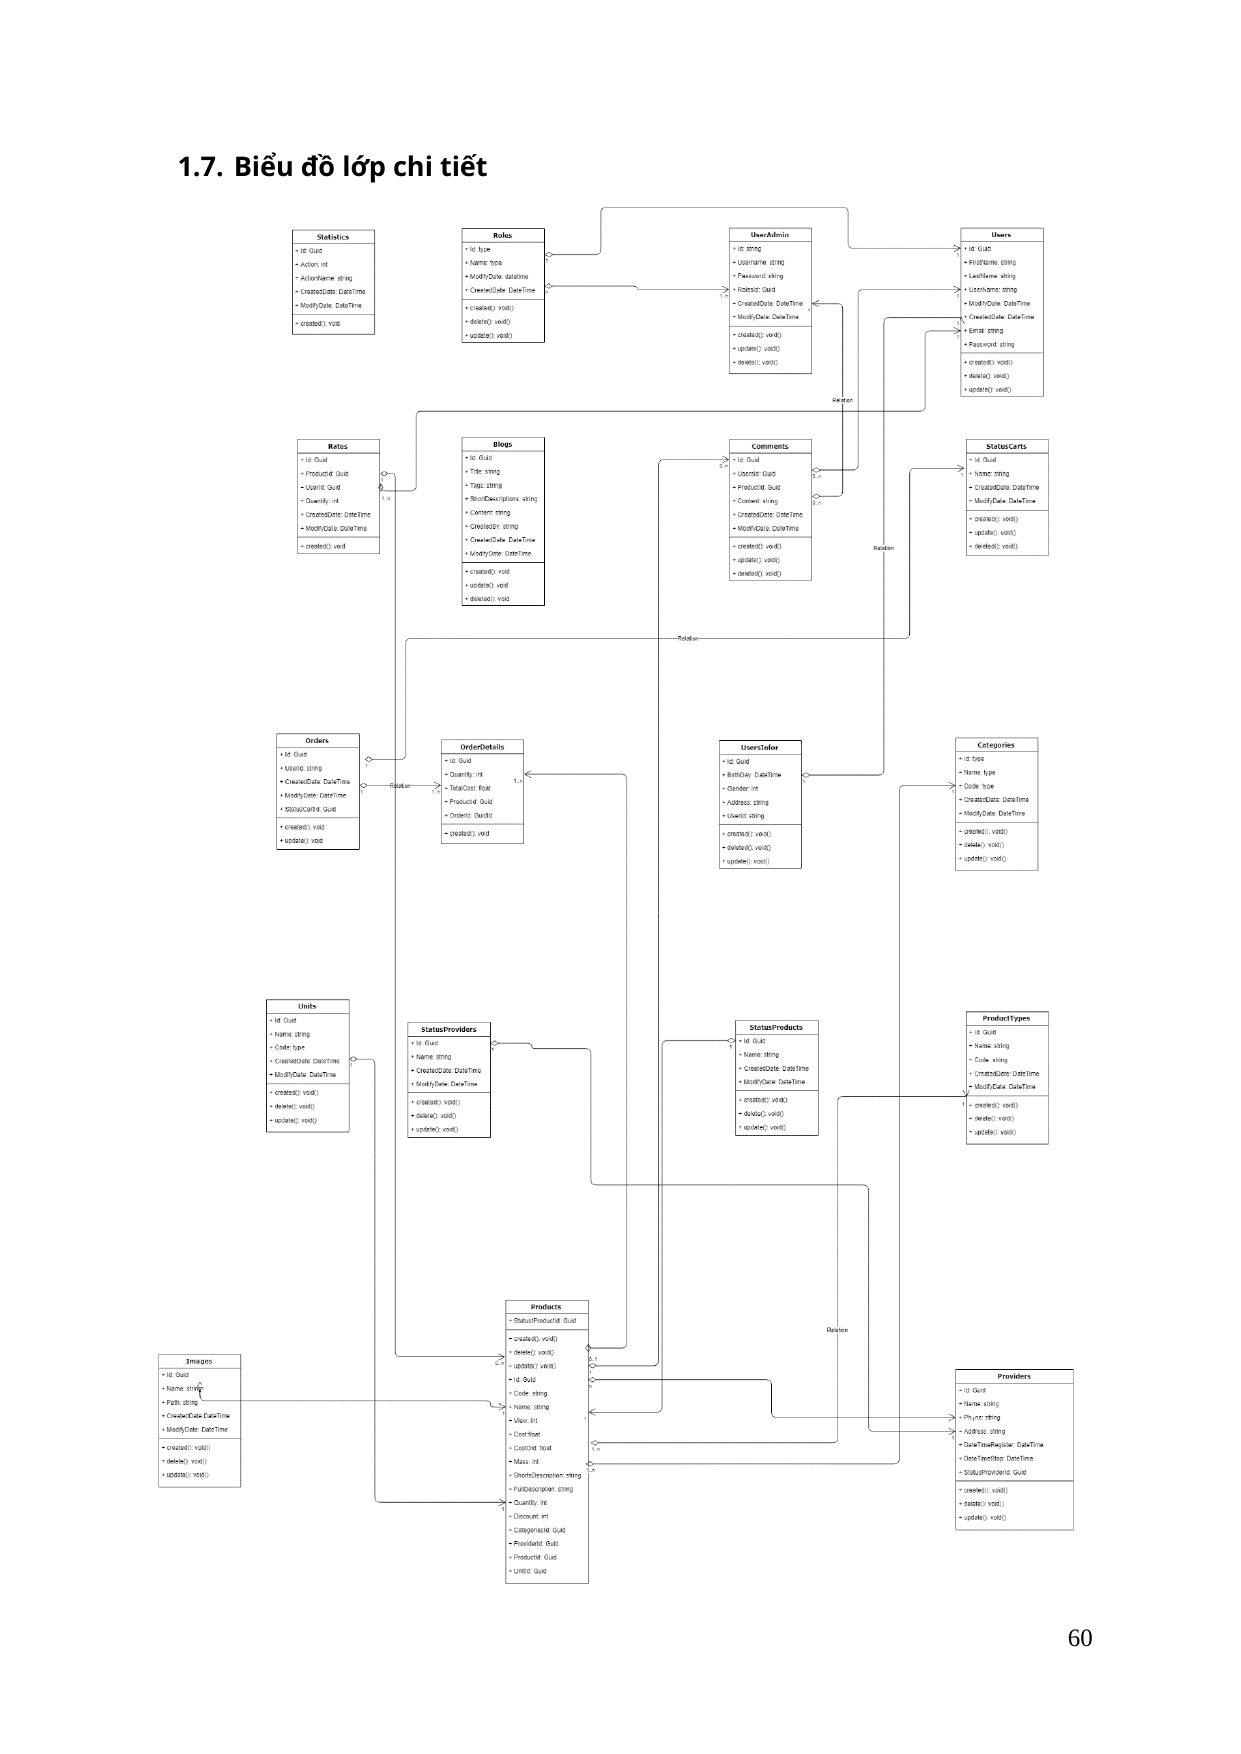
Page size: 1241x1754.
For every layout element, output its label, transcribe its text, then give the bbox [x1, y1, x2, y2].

subtitle Biểu đồ lớp chi tiết [177, 148, 1092, 184]
picture [158, 198, 1074, 1584]
